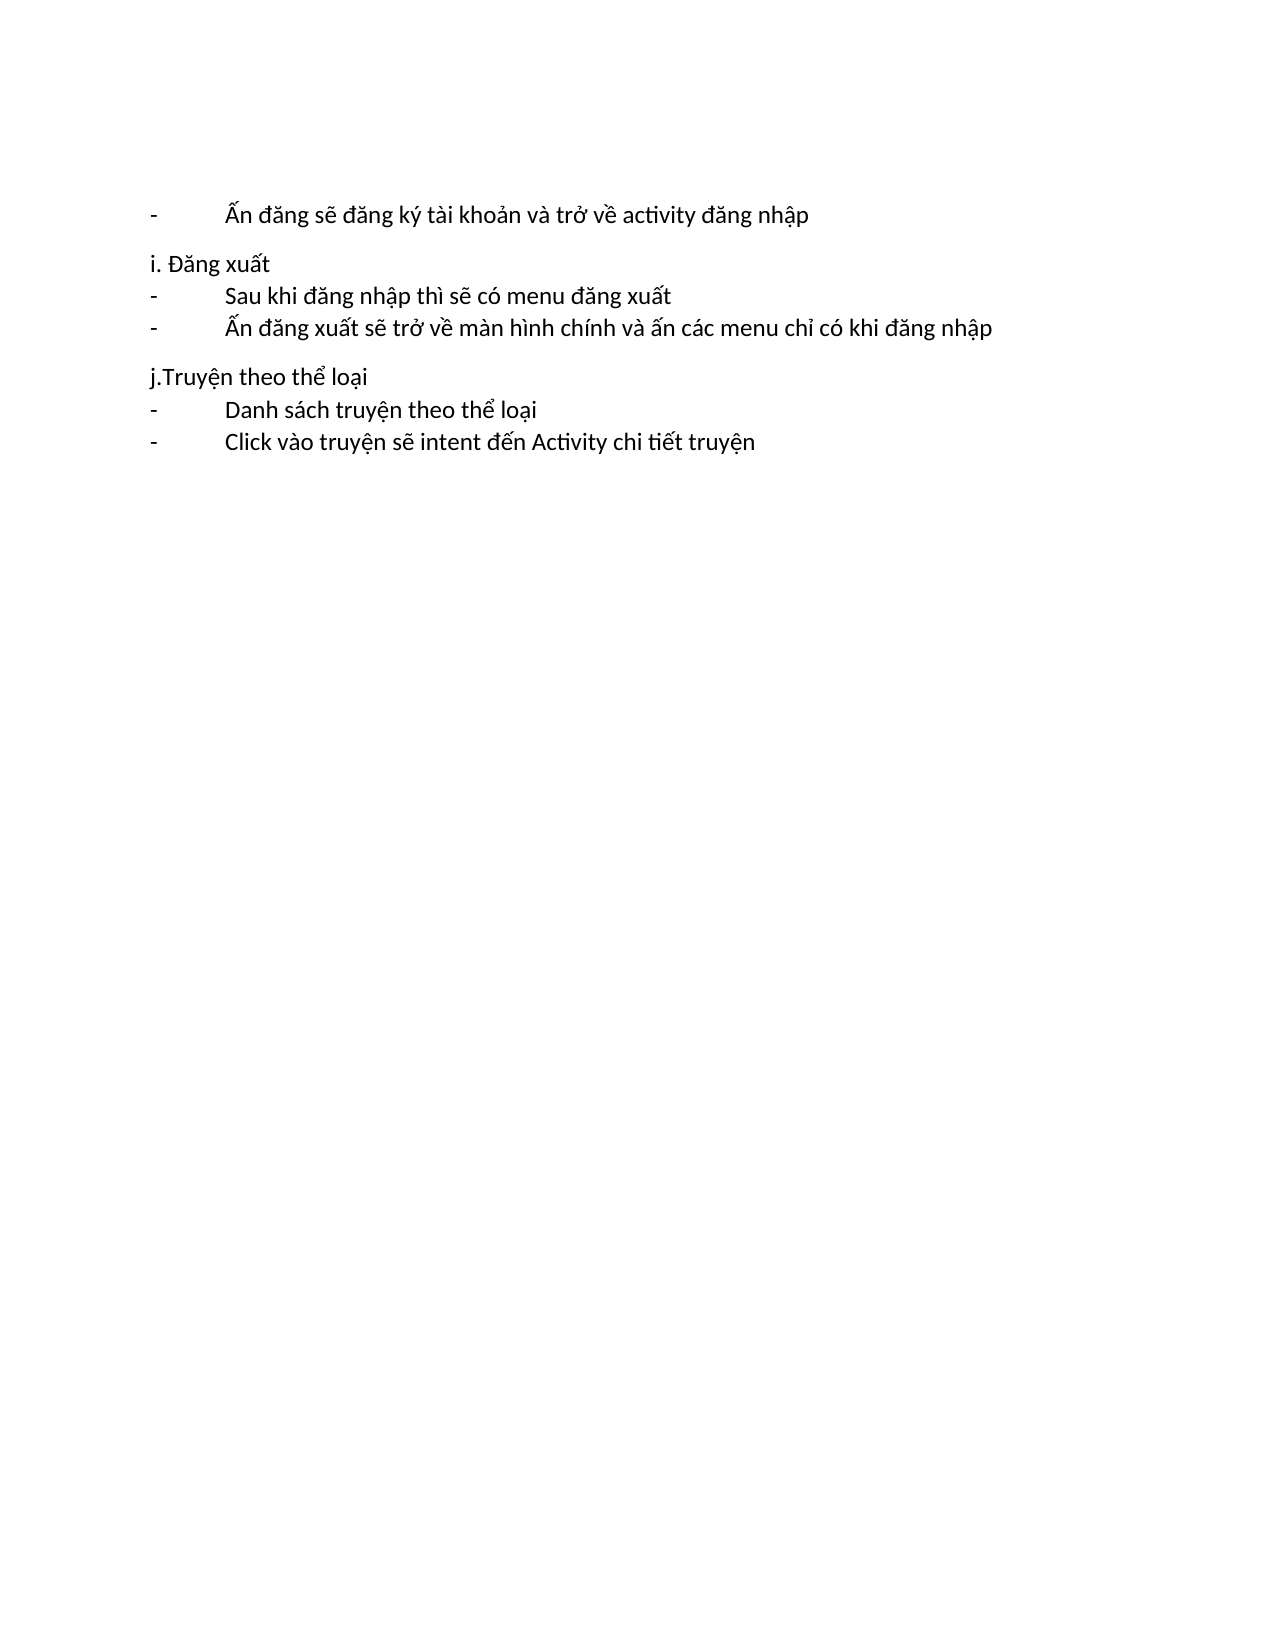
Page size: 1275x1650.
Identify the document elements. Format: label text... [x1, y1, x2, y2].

text i. Đăng xuất - Sau khi đăng nhập thì sẽ có menu đăng xuất - Ấn đăng xuất sẽ trở về màn hình chính và ấn các menu chỉ có khi đăng nhập [150, 248, 1125, 343]
text - Ấn đăng sẽ đăng ký tài khoản và trở về activity đăng nhập [150, 199, 1125, 229]
text j.Truyện theo thể loại - Danh sách truyện theo thể loại - Click vào truyện sẽ intent đến Activity chi tiết truyện [150, 361, 1125, 457]
